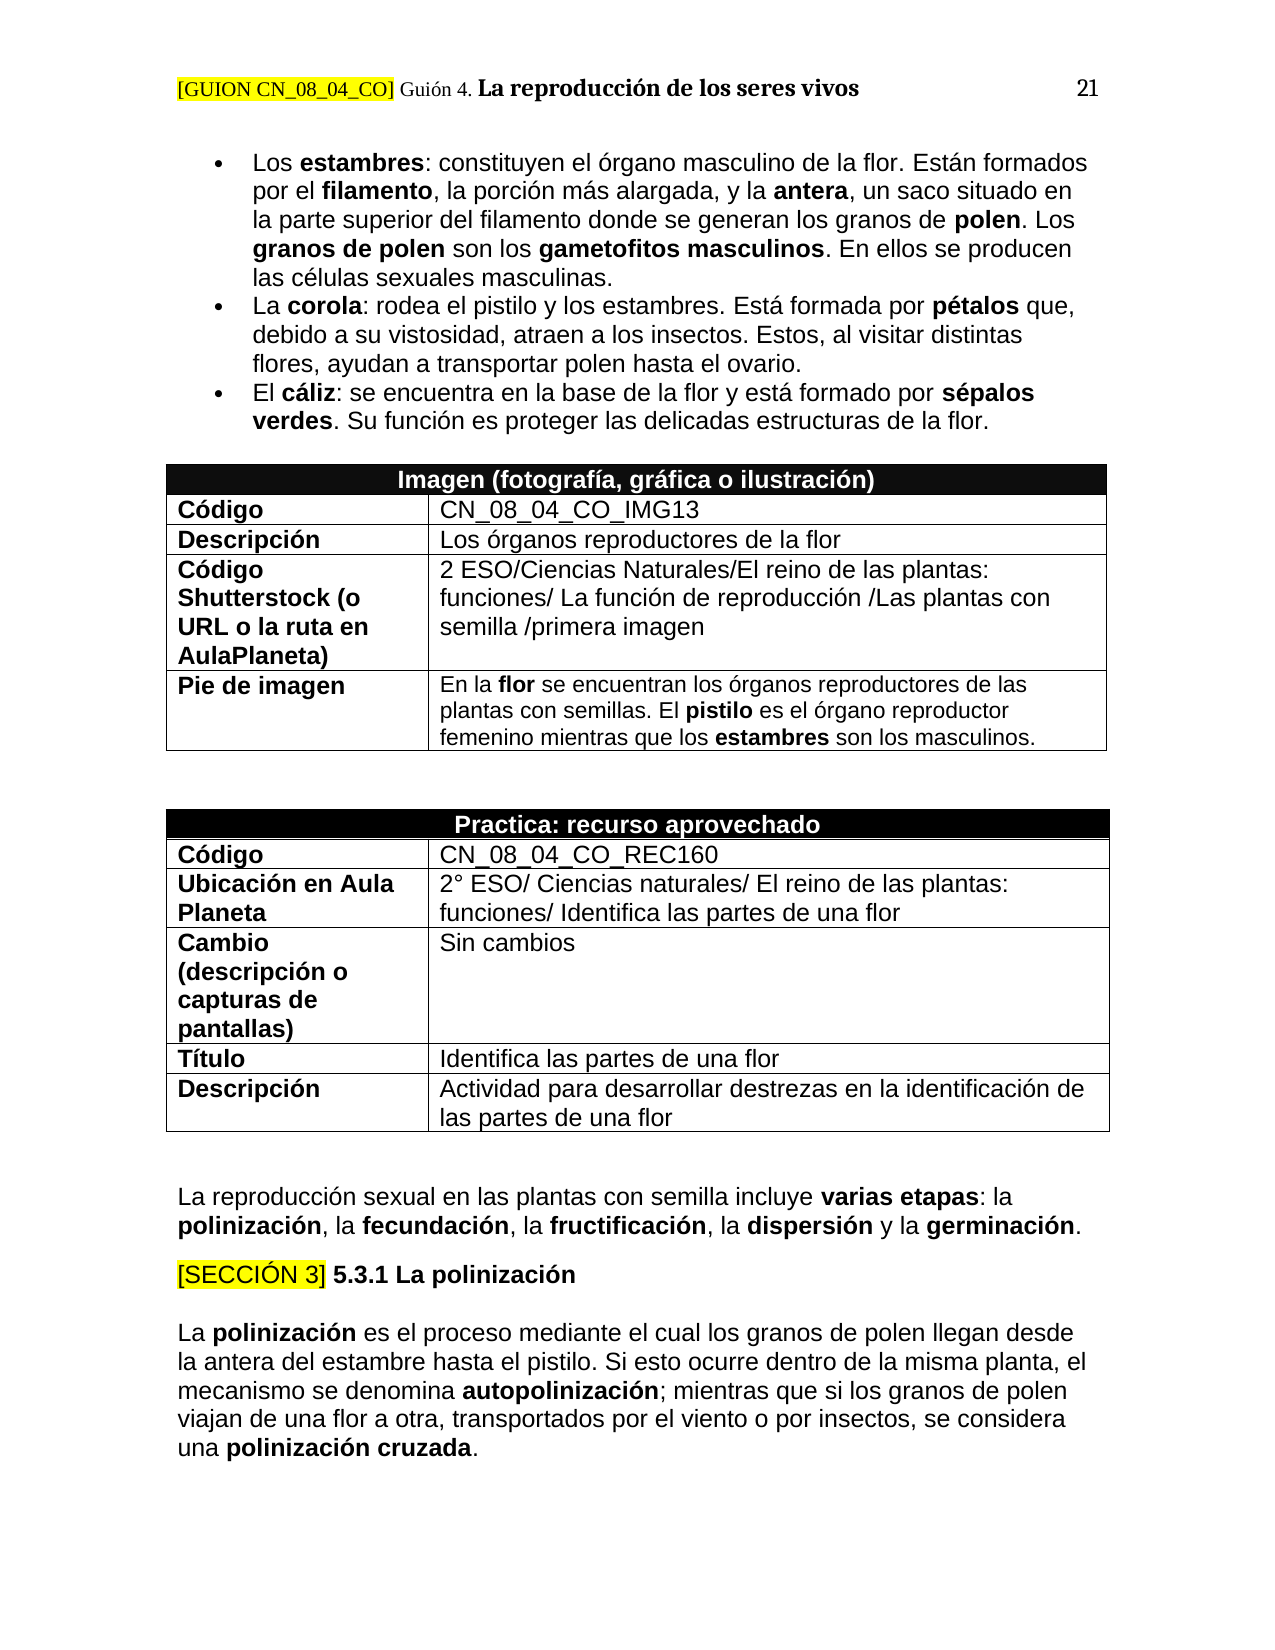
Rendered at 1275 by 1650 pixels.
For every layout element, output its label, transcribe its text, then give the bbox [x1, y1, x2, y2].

table_cell En la flor se encuentran los órganos reproductores de las plantas con semillas. El pistilo es el órgano reproductor femenino mientras que los estambres son los masculinos. [429, 671, 1106, 750]
table_cell Código Shutterstock (o URL o la ruta en AulaPlaneta) [167, 555, 428, 670]
table_cell Cambio (descripción o capturas de pantallas) [167, 928, 428, 1043]
table_cell Ubicación en Aula Planeta [167, 869, 428, 927]
text La reproducción sexual en las plantas con semilla incluye varias etapas: la polinización, la fecundación, la fructificación, la dispersión y la germinación. [177, 1182, 1098, 1239]
table_cell Sin cambios [429, 928, 1109, 1043]
text La polinización es el proceso mediante el cual los granos de polen llegan desde la antera del estambre hasta el pistilo. Si esto ocurre dentro de la misma planta, el mecanismo se denomina autopolinización; mientras que si los granos de polen viajan de una flor a otra, transportados por el viento o por insectos, se considera una polinización cruzada. [177, 1318, 1098, 1462]
table_header Practica: recurso aprovechado [167, 810, 1109, 838]
table_cell Código [167, 840, 428, 868]
table_cell 2° ESO/ Ciencias naturales/ El reino de las plantas: funciones/ Identifica las partes de una flor [429, 869, 1109, 927]
list La corola: rodea el pistilo y los estambres. Está formada por pétalos que, debido a su vistosidad, atraen a los insectos. Estos, al visitar distintas flores, ayudan a transportar polen hasta el ovario. [215, 291, 1098, 378]
table_cell Los órganos reproductores de la flor [429, 525, 1106, 554]
table_cell CN_08_04_CO_REC160 [429, 840, 1109, 868]
table_cell 2 ESO/Ciencias Naturales/El reino de las plantas: funciones/ La función de reproducción /Las plantas con semilla /primera imagen [429, 555, 1106, 670]
table_cell Descripción [167, 525, 428, 554]
table_cell Descripción [167, 1074, 428, 1131]
table_cell CN_08_04_CO_IMG13 [429, 495, 1106, 524]
table_cell Título [167, 1044, 428, 1073]
table_cell Código [167, 495, 428, 524]
table_cell Identifica las partes de una flor [429, 1044, 1109, 1073]
list Los estambres: constituyen el órgano masculino de la flor. Están formados por el filamento, la porción más alargada, y la antera, un saco situado en la parte superior del filamento donde se generan los granos de polen. Los granos de polen son los gametofitos masculinos. En ellos se producen las células sexuales masculinas. [215, 148, 1098, 291]
text [SECCIÓN 3] 5.3.1 La polinización [326, 1260, 1098, 1289]
list El cáliz: se encuentra en la base de la flor y está formado por sépalos verdes. Su función es proteger las delicadas estructuras de la flor. [215, 378, 1098, 435]
table_header Imagen (fotografía, gráfica o ilustración) [167, 465, 1106, 494]
table_cell Pie de imagen [167, 671, 428, 750]
table_cell Actividad para desarrollar destrezas en la identificación de las partes de una flor [429, 1074, 1109, 1131]
